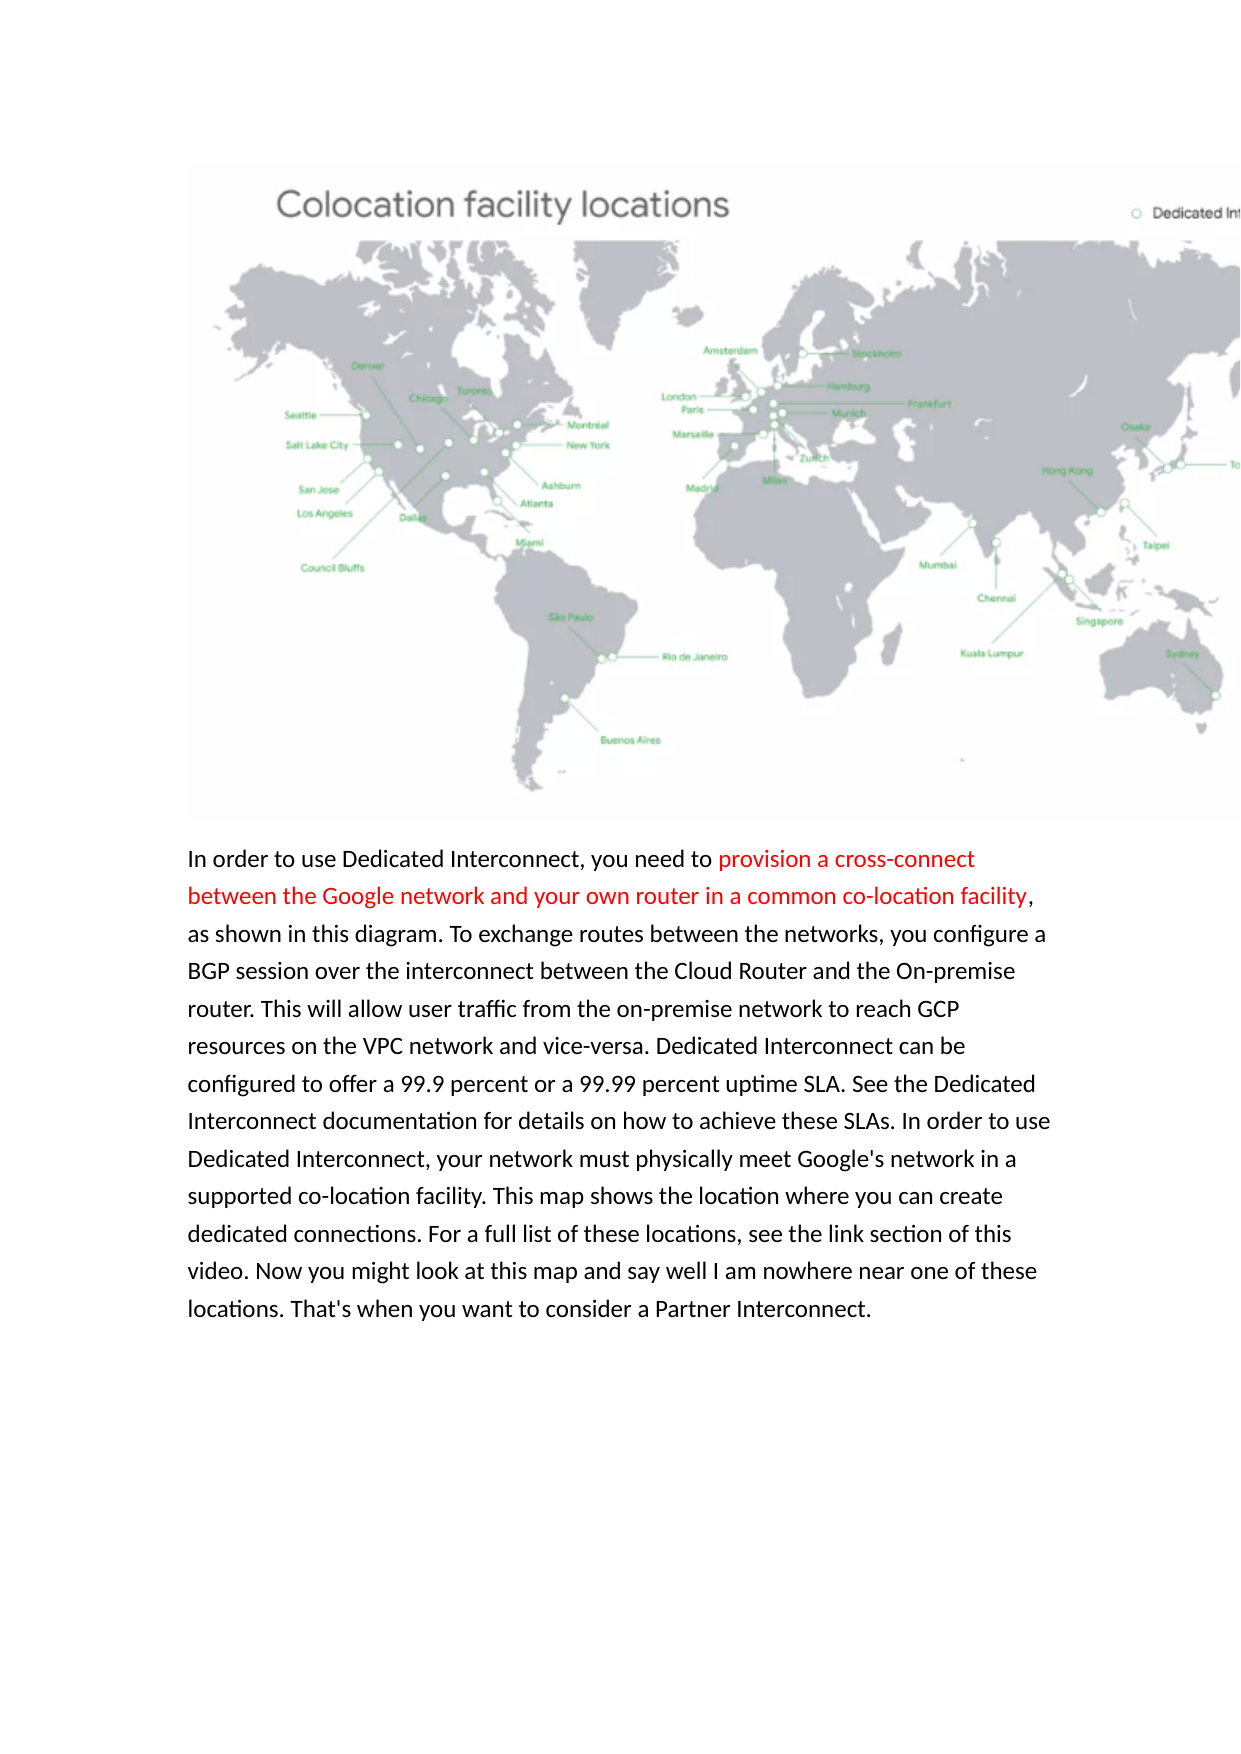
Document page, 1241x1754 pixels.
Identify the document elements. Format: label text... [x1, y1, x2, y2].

picture [187, 164, 1241, 821]
text In order to use Dedicated Interconnect, you need to provision a cross-connect between the Google network and your own router in a common co-location facility, as shown in this diagram. To exchange routes between the networks, you configure a BGP session over the interconnect between the Cloud Router and the On-premise router. This will allow user traffic from the on-premise network to reach GCP resources on the VPC network and vice-versa. Dedicated Interconnect can be configured to offer a 99.9 percent or a 99.99 percent uptime SLA. See the Dedicated Interconnect documentation for details on how to achieve these SLAs. In order to use Dedicated Interconnect, your network must physically meet Google's network in a supported co-location facility. This map shows the location where you can create dedicated connections. For a full list of these locations, see the link section of this video. Now you might look at this map and say well I am nowhere near one of these locations. That's when you want to consider a Partner Interconnect. [187, 839, 1053, 1327]
